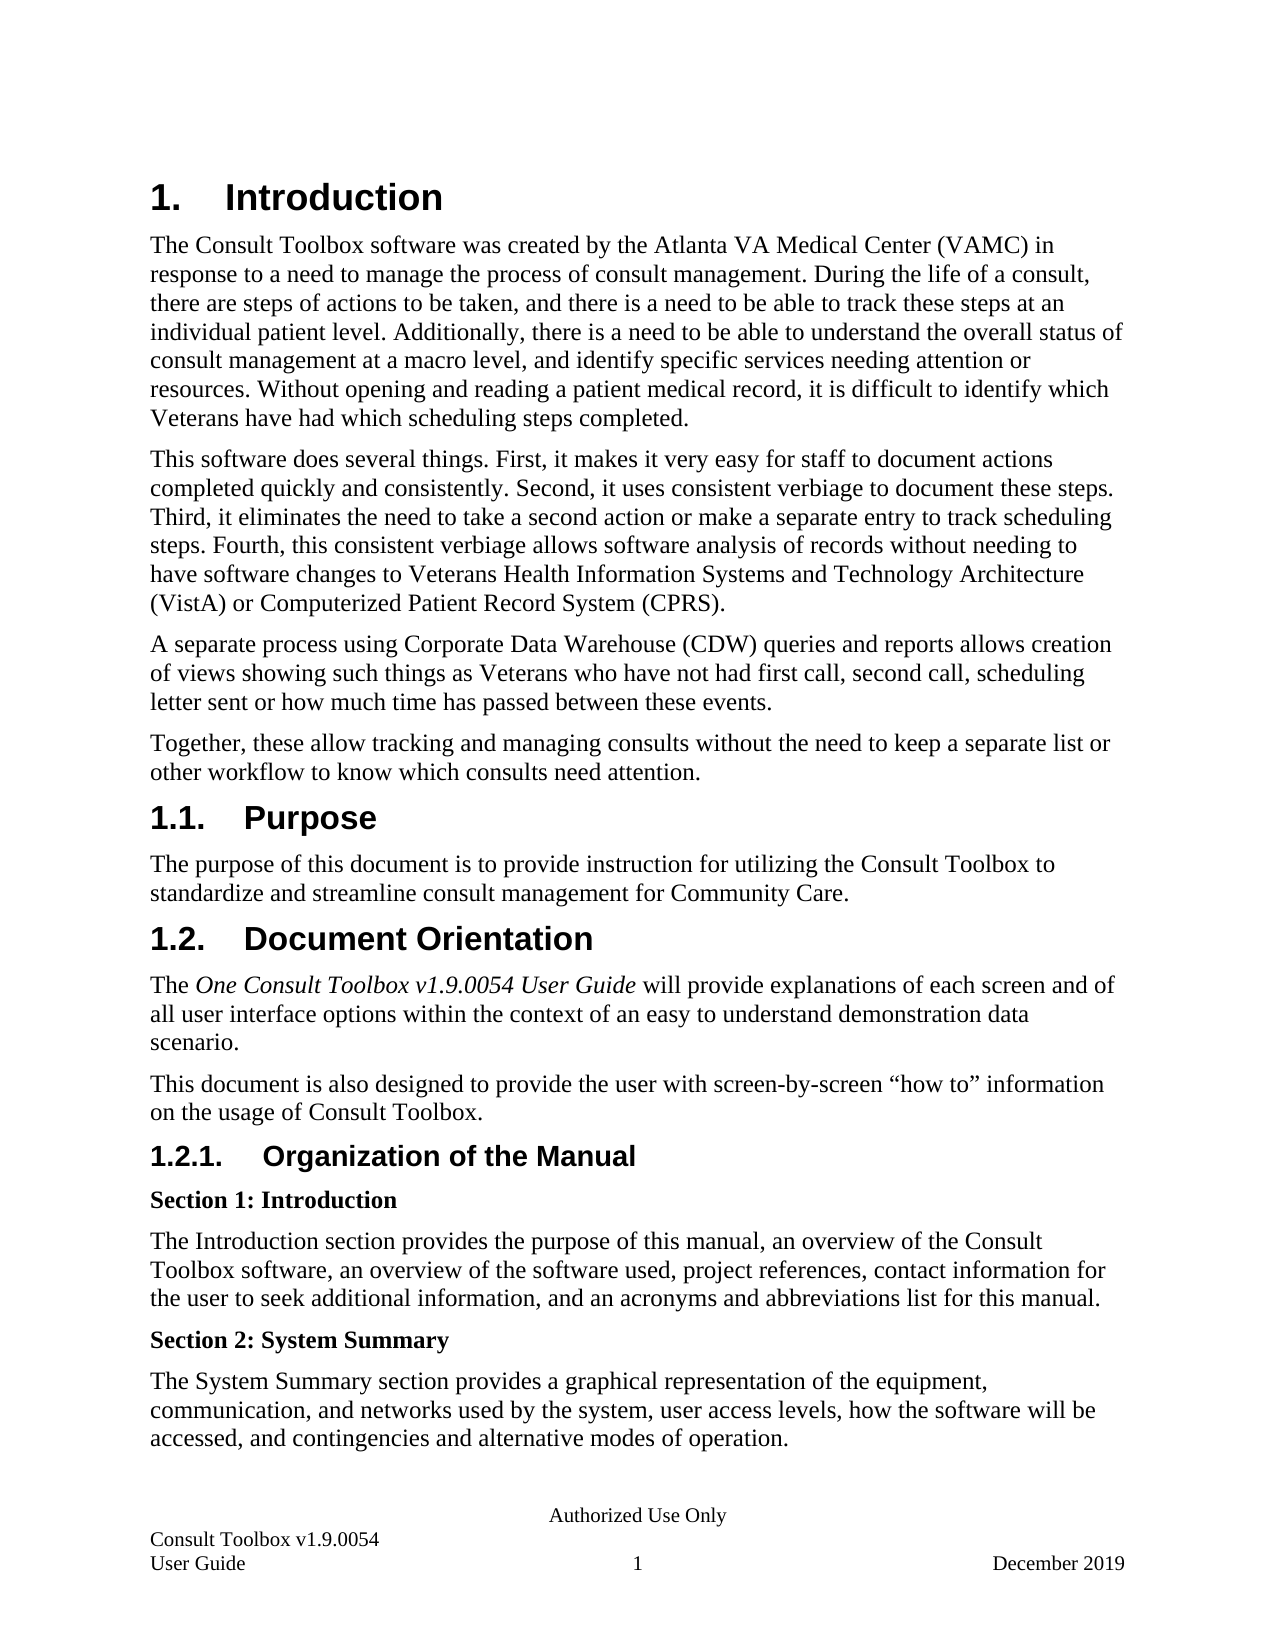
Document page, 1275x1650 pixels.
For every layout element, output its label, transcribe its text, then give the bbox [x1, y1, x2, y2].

subtitle Document Orientation [150, 919, 1125, 957]
text This document is also designed to provide the user with screen-by-screen “how to” information on the usage of Consult Toolbox. [150, 1069, 1125, 1126]
subtitle Introduction [150, 175, 1125, 218]
text The One Consult Toolbox v1.9.0054 User Guide will provide explanations of each screen and of all user interface options within the context of an easy to understand demonstration data scenario. [150, 970, 1125, 1056]
text The Consult Toolbox software was created by the Atlanta VA Medical Center (VAMC) in response to a need to manage the process of consult management. During the life of a consult, there are steps of actions to be taken, and there is a need to be able to track these steps at an individual patient level. Additionally, there is a need to be able to understand the overall status of consult management at a macro level, and identify specific services needing attention or resources. Without opening and reading a patient medical record, it is difficult to identify which Veterans have had which scheduling steps completed. [150, 231, 1125, 432]
text This software does several things. First, it makes it very easy for staff to document actions completed quickly and consistently. Second, it uses consistent verbiage to document these steps. Third, it eliminates the need to take a second action or make a separate entry to track scheduling steps. Fourth, this consistent verbiage allows software analysis of records without needing to have software changes to Veterans Health Information Systems and Technology Architecture (VistA) or Computerized Patient Record System (CPRS). [150, 444, 1125, 617]
text A separate process using Corporate Data Warehouse (CDW) queries and reports allows creation of views showing such things as Veterans who have not had first call, second call, scheduling letter sent or how much time has passed between these events. [150, 629, 1125, 716]
text Section 2: System Summary [150, 1325, 1125, 1353]
text The purpose of this document is to provide instruction for utilizing the Consult Toolbox to standardize and streamline consult management for Community Care. [150, 849, 1125, 907]
text Section 1: Introduction [150, 1185, 1125, 1213]
text The System Summary section provides a graphical representation of the equipment, communication, and networks used by the system, user access levels, how the software will be accessed, and contingencies and alternative modes of operation. [150, 1366, 1125, 1452]
text Together, these allow tracking and managing consults without the need to keep a separate list or other workflow to know which consults need attention. [150, 728, 1125, 786]
subtitle Organization of the Manual [150, 1139, 1125, 1172]
text The Introduction section provides the purpose of this manual, an overview of the Consult Toolbox software, an overview of the software used, project references, contact information for the user to seek additional information, and an acronyms and abbreviations list for this manual. [150, 1226, 1125, 1312]
subtitle Purpose [150, 798, 1125, 837]
